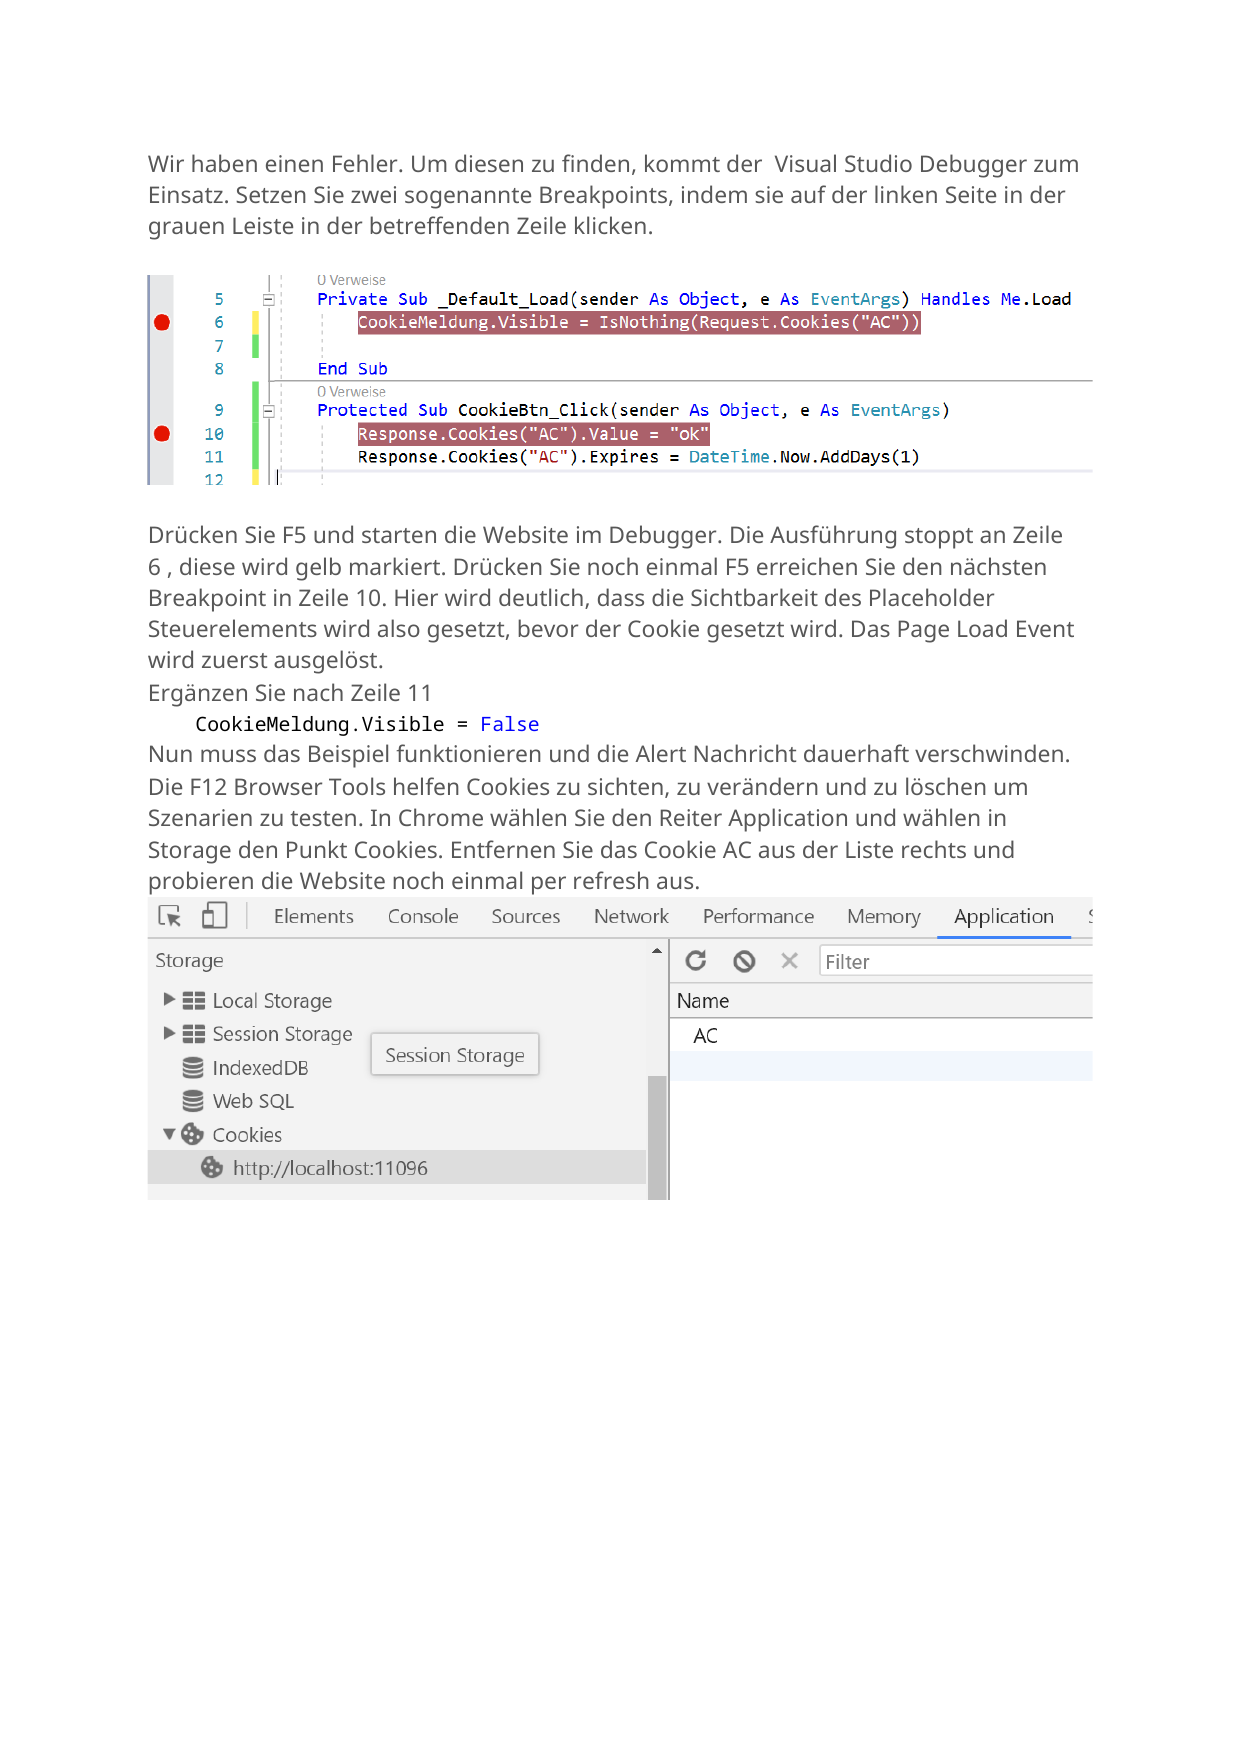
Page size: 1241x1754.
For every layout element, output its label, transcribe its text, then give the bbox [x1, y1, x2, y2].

text CookieMeldung.Visible = False [148, 710, 1093, 737]
text Drücken Sie F5 und starten die Website im Debugger. Die Ausführung stoppt an Zeile 6 , diese wird gelb markiert. Drücken Sie noch einmal F5 erreichen Sie den nächsten Breakpoint in Zeile 10. Hier wird deutlich, dass die Sichtbarkeit des Placeholder Steuerelements wird also gesetzt, bevor der Cookie gesetzt wird. Das Page Load Event wird zuerst ausgelöst. [148, 519, 1093, 675]
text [148, 148, 1093, 241]
text Ergänzen Sie nach Zeile 11 [148, 677, 1093, 708]
text Nun muss das Beispiel funktionieren und die Alert Nachricht dauerhaft verschwinden. [148, 738, 1093, 769]
picture [147, 897, 1093, 1200]
picture [147, 275, 1093, 485]
text Die F12 Browser Tools helfen Cookies zu sichten, zu verändern und zu löschen um Szenarien zu testen. In Chrome wählen Sie den Reiter Application und wählen in Storage den Punkt Cookies. Entfernen Sie das Cookie AC aus der Liste rechts und probieren die Website noch einmal per refresh aus. [148, 771, 1093, 896]
